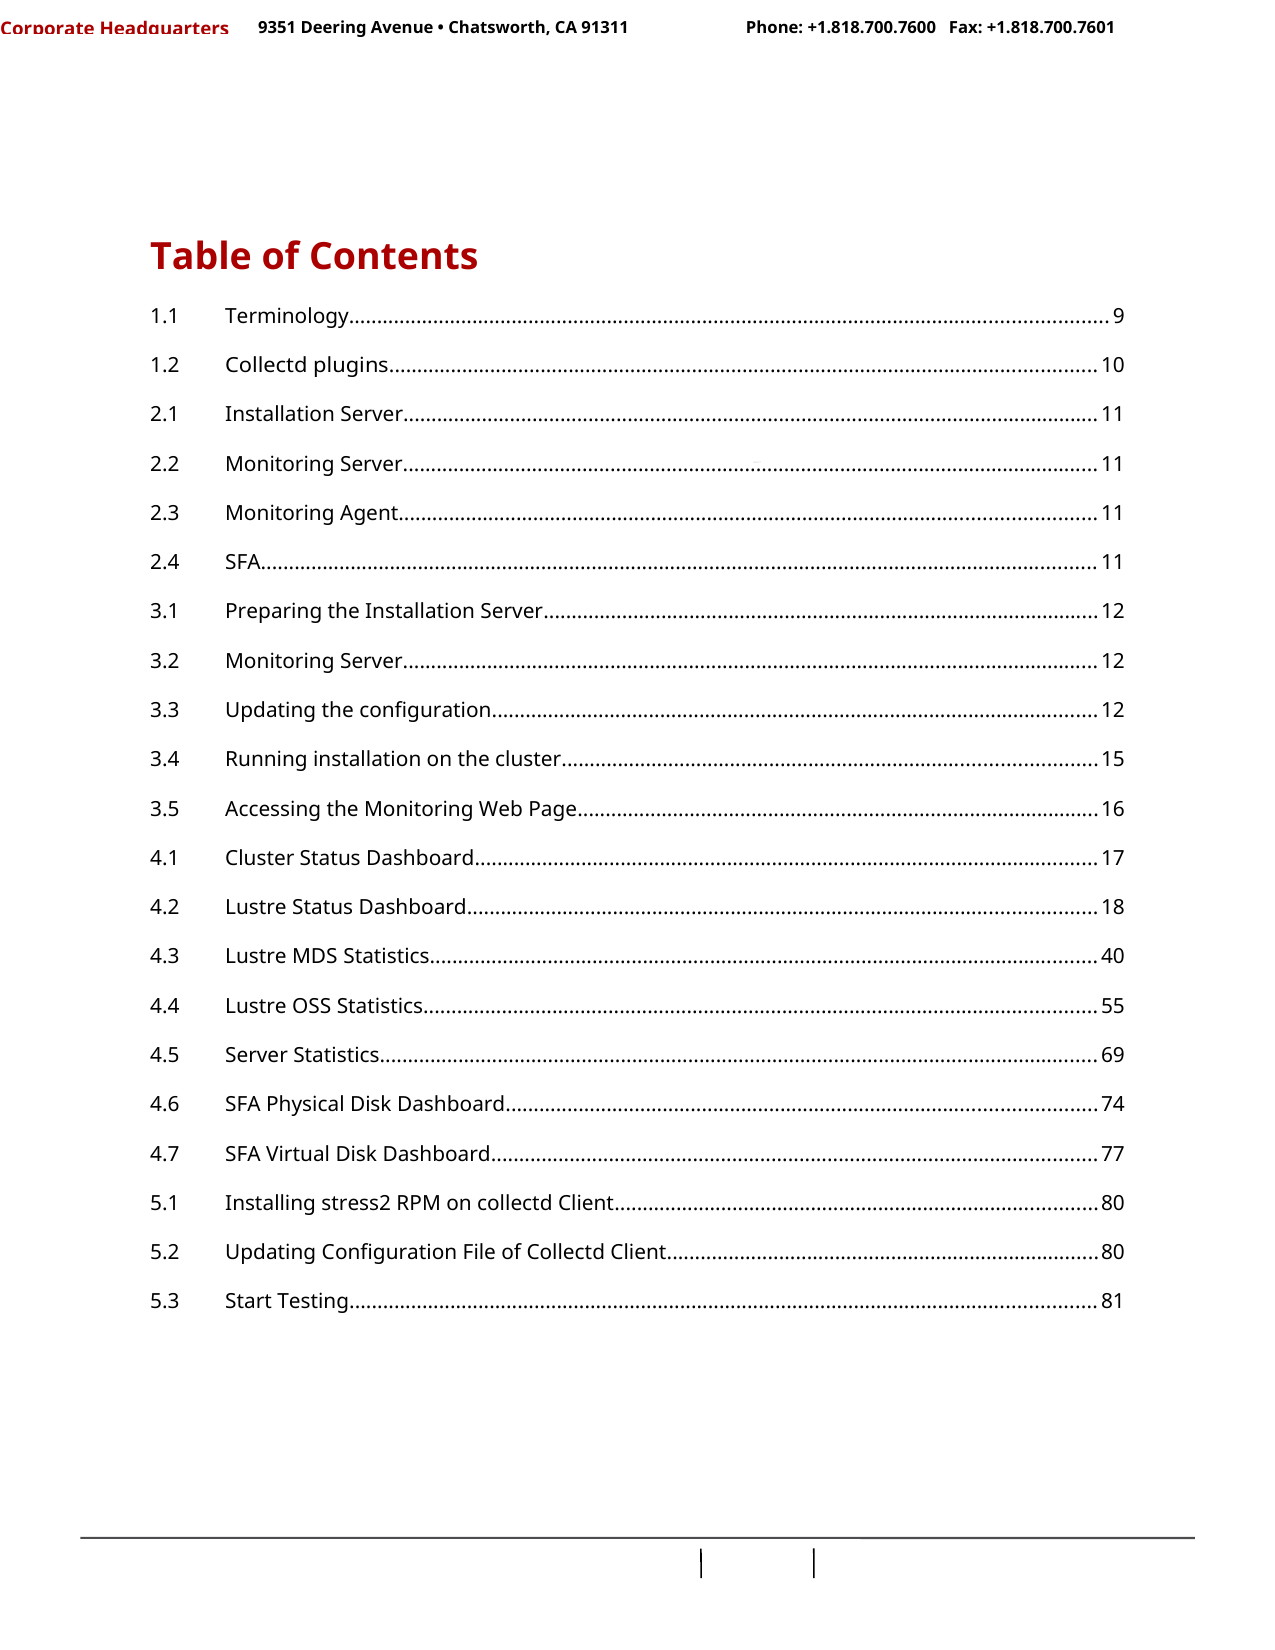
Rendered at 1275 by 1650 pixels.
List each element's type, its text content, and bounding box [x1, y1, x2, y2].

text 2.4 SFA 11 [150, 547, 1125, 576]
text 1.2 Collectd plugins 10 [150, 350, 1125, 379]
text 3.1 Preparing the Installation Server 12 [150, 597, 1125, 625]
text 3.3 Updating the configuration 12 [150, 695, 1125, 724]
text 2.3 Monitoring Agent 11 [150, 498, 1125, 527]
text 3.2 Monitoring Server 12 [150, 646, 1125, 674]
text 5.3 Start Testing 81 [150, 1286, 1125, 1315]
text 4.1 Cluster Status Dashboard 17 [150, 843, 1125, 871]
text 4.2 Lustre Status Dashboard 18 [150, 892, 1125, 921]
text 4.3 Lustre MDS Statistics 40 [150, 942, 1125, 970]
text 5.1 Installing stress2 RPM on collectd Client 80 [150, 1188, 1125, 1216]
text 4.6 SFA Physical Disk Dashboard 74 [150, 1089, 1125, 1118]
subtitle Table of Contents [150, 229, 1125, 280]
text 3.4 Running installation on the cluster 15 [150, 744, 1125, 773]
text 4.7 SFA Virtual Disk Dashboard 77 [150, 1139, 1125, 1167]
text 3.5 Accessing the Monitoring Web Page 16 [150, 794, 1125, 822]
text 4.5 Server Statistics 69 [150, 1040, 1125, 1068]
text 5.2 Updating Configuration File of Collectd Client 80 [150, 1237, 1125, 1266]
text 1.1 Terminology 9 [150, 301, 1125, 329]
text 2.1 Installation Server 11 [150, 399, 1125, 428]
text 4.4 Lustre OSS Statistics 55 [150, 991, 1125, 1019]
text 2.2 Monitoring Server 11 [150, 449, 1125, 477]
